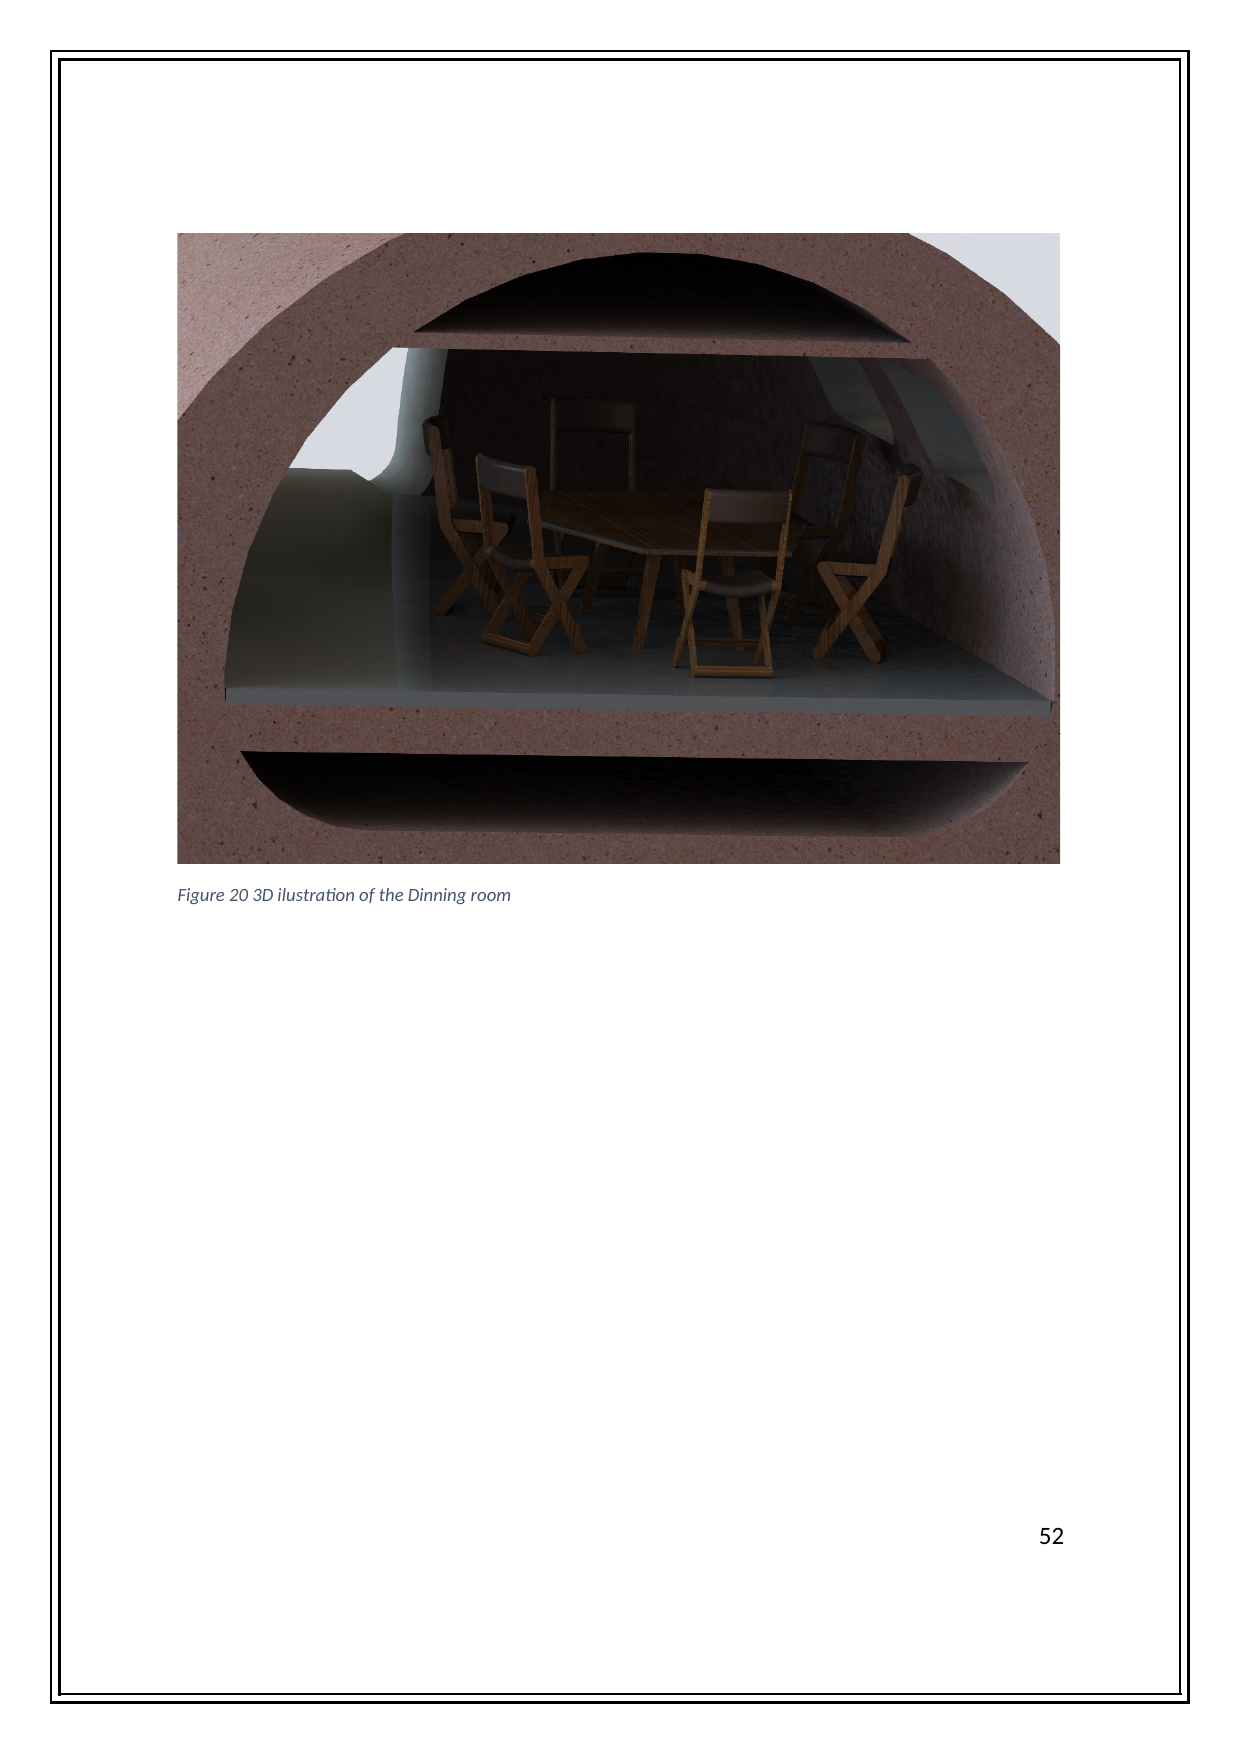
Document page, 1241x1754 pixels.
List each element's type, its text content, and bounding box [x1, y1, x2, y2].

text Figure 20 3D ilustration of the Dinning room [177, 883, 1063, 906]
picture [177, 233, 1061, 864]
